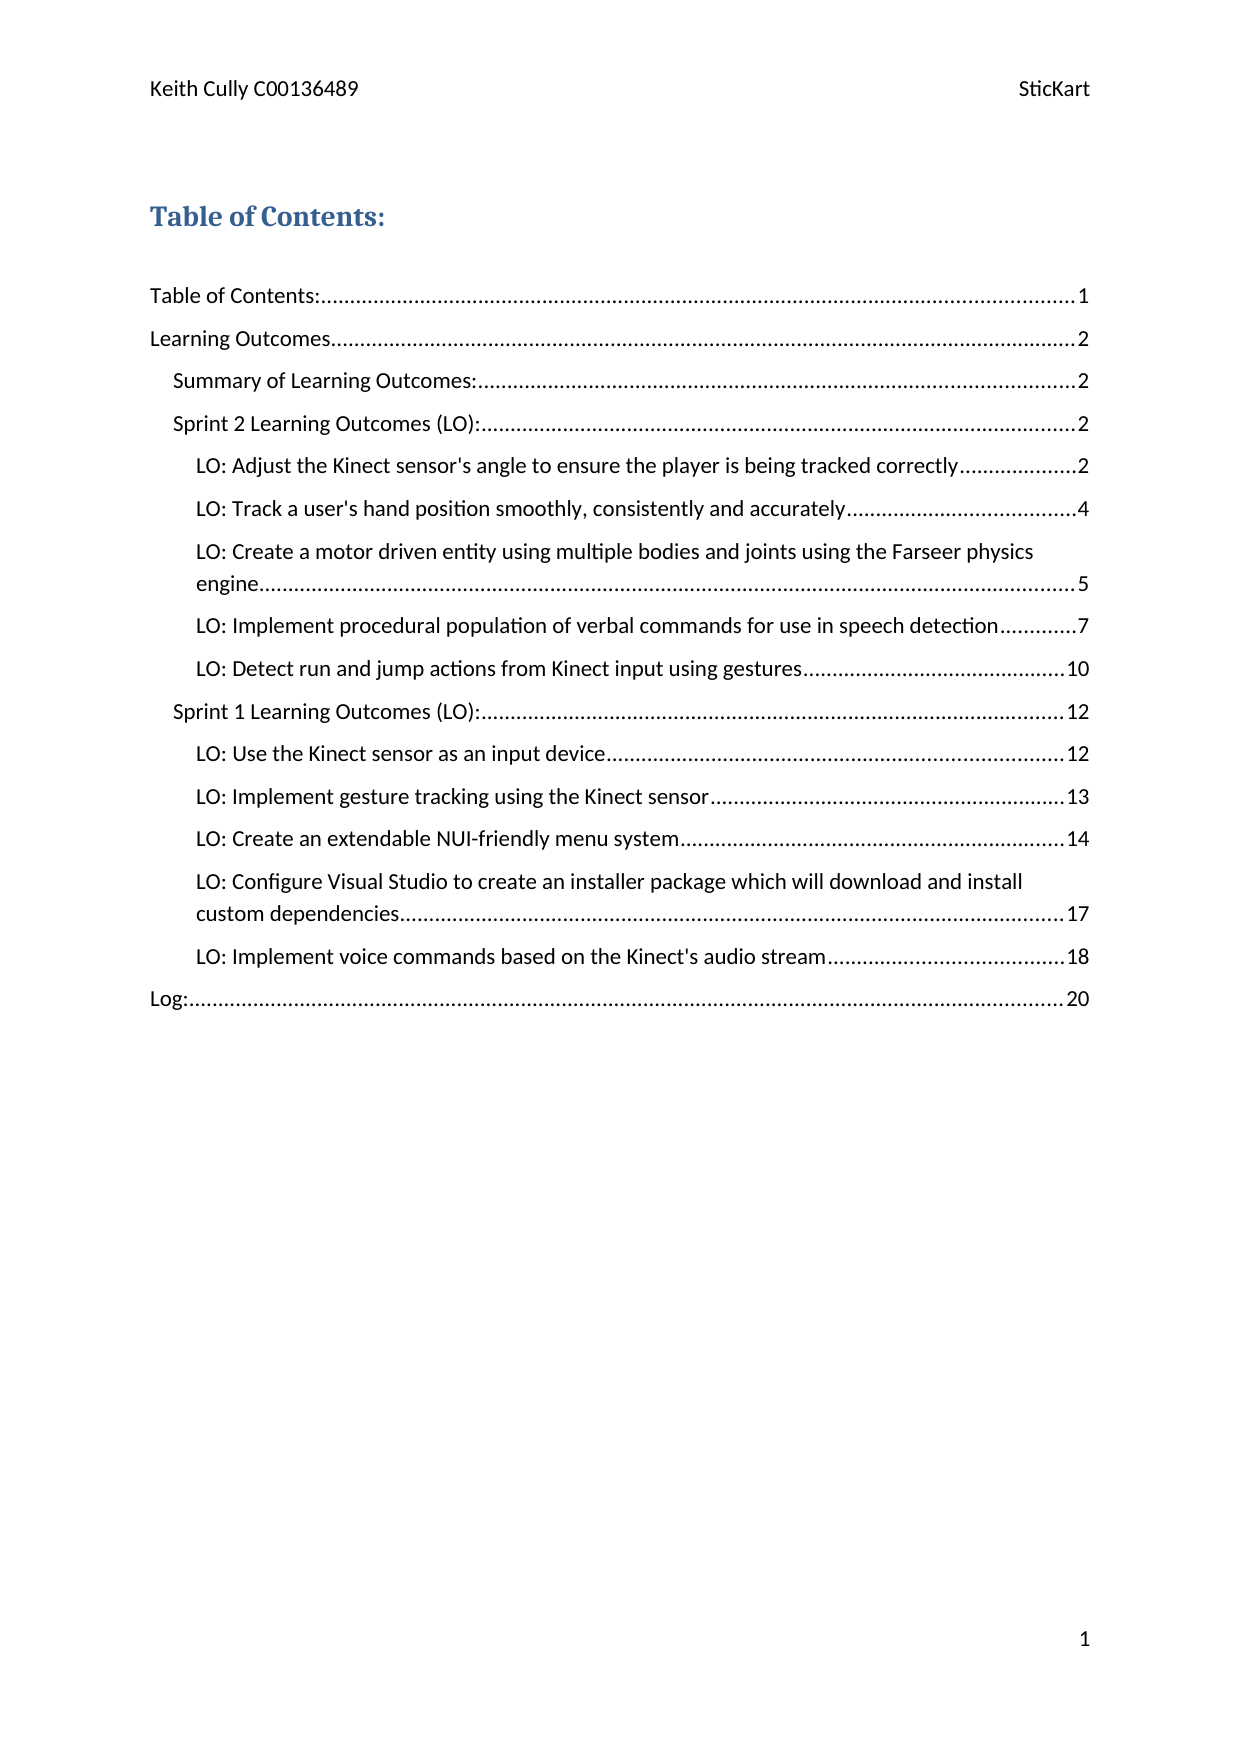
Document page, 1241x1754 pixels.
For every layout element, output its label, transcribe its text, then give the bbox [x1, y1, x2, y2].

text LO: Detect run and jump actions from Kinect input using gestures 10 [196, 654, 1090, 682]
text LO: Implement voice commands based on the Kinect's audio stream 18 [196, 942, 1090, 970]
text Sprint 1 Learning Outcomes (LO): 12 [173, 697, 1090, 725]
text LO: Implement procedural population of verbal commands for use in speech detection 7 [196, 612, 1090, 639]
text LO: Implement gesture tracking using the Kinect sensor 13 [196, 782, 1090, 810]
subtitle Table of Contents: [150, 200, 1090, 233]
text Summary of Learning Outcomes: 2 [173, 366, 1090, 394]
text Table of Contents: 1 [150, 281, 1090, 309]
text LO: Create a motor driven entity using multiple bodies and joints using the Farseer physics engine 5 [196, 537, 1090, 597]
text Log: 20 [150, 984, 1090, 1013]
text Sprint 2 Learning Outcomes (LO): 2 [173, 409, 1090, 437]
text Learning Outcomes 2 [150, 324, 1090, 352]
text LO: Configure Visual Studio to create an installer package which will download and install custom dependencies 17 [196, 867, 1090, 927]
text LO: Track a user's hand position smoothly, consistently and accurately 4 [196, 494, 1090, 522]
text LO: Use the Kinect sensor as an input device 12 [196, 739, 1090, 767]
text LO: Create an extendable NUI-friendly menu system 14 [196, 824, 1090, 853]
text LO: Adjust the Kinect sensor's angle to ensure the player is being tracked correctly 2 [196, 452, 1090, 479]
